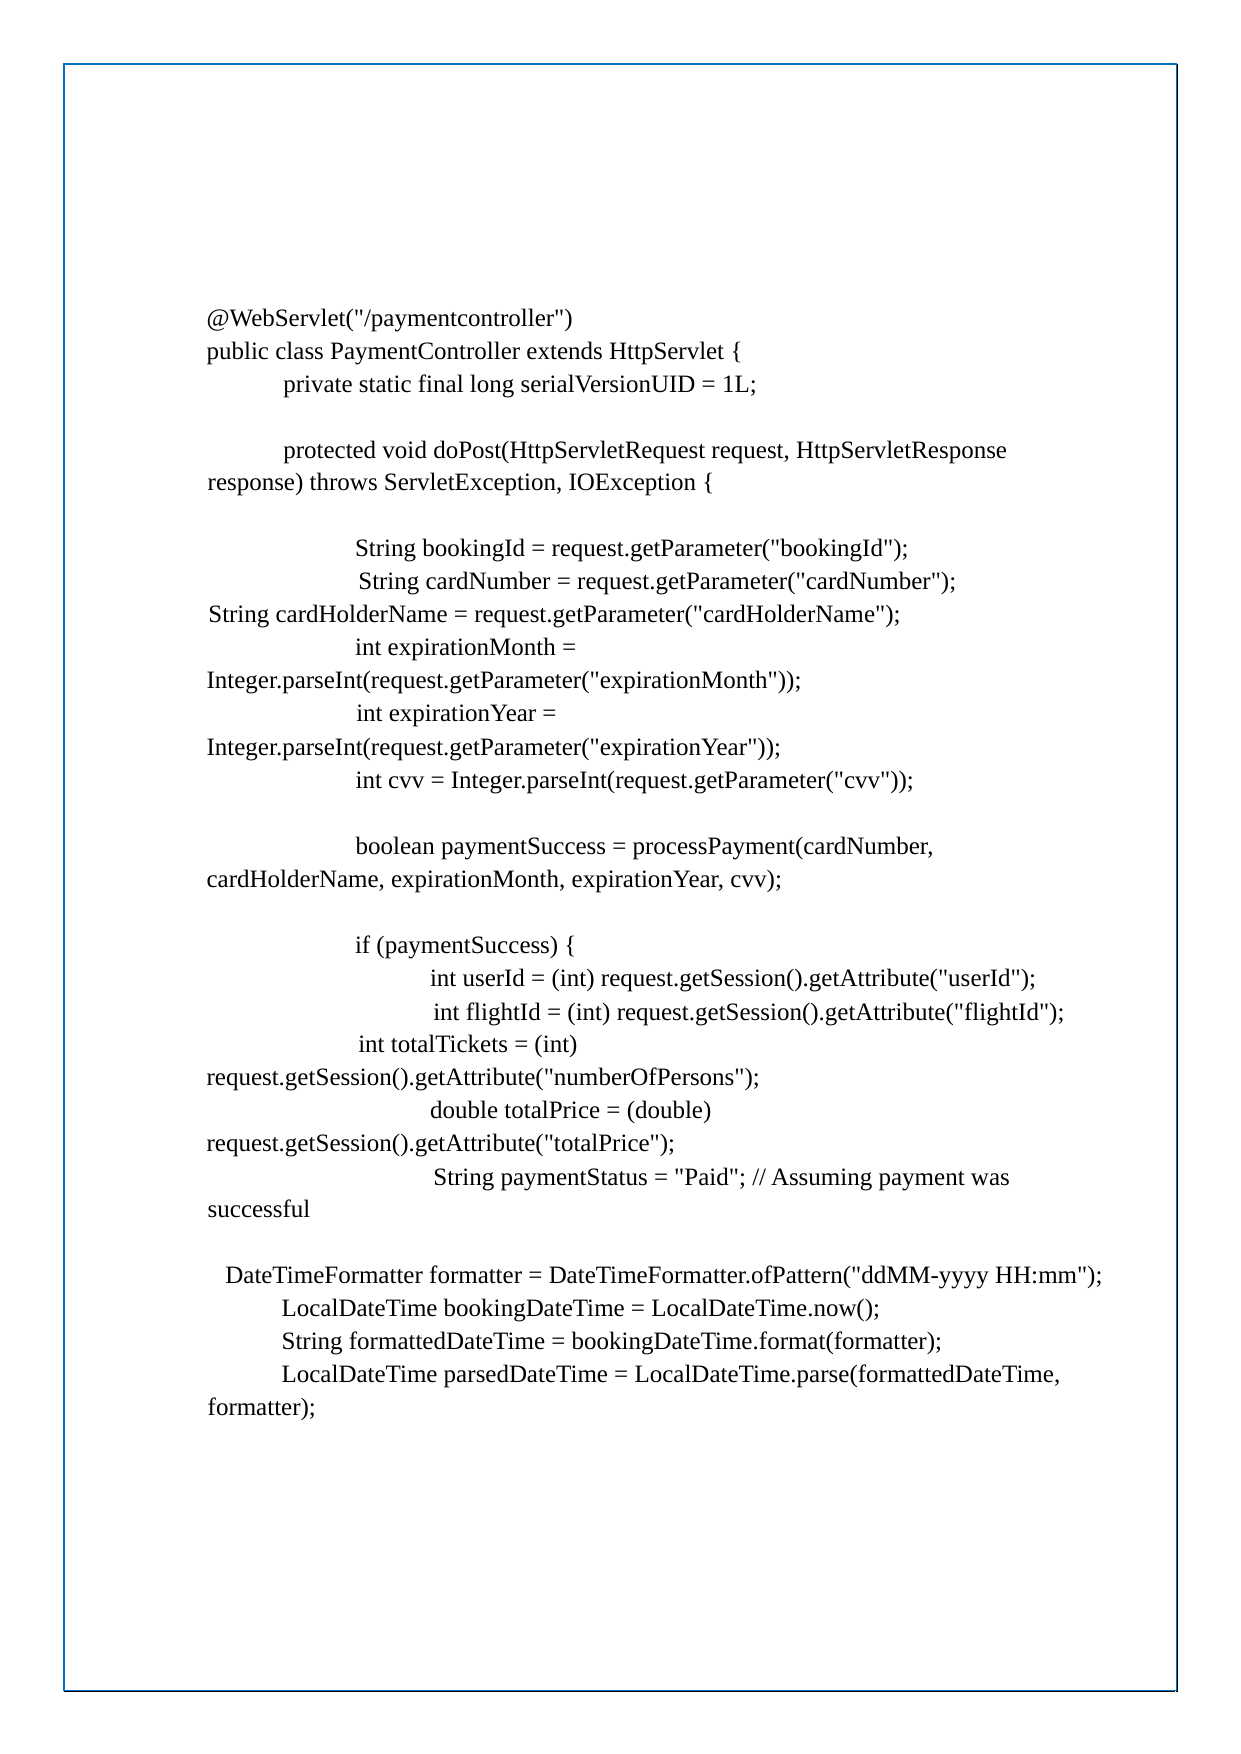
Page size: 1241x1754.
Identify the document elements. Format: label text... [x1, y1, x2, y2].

text LocalDateTime parsedDateTime = LocalDateTime.parse(formattedDateTime, formatter); [206, 1359, 1106, 1421]
text public class PaymentController extends HttpServlet { [206, 336, 1106, 365]
text request.getSession().getAttribute("totalPrice"); [206, 1128, 1106, 1157]
text Integer.parseInt(request.getParameter("expirationYear")); [206, 732, 1106, 760]
text String bookingId = request.getParameter("bookingId"); [133, 533, 1108, 562]
text request.getSession().getAttribute("numberOfPersons"); [206, 1062, 1106, 1091]
text boolean paymentSuccess = processPayment(cardNumber, [133, 831, 1108, 859]
text int expirationMonth = [133, 632, 1108, 661]
text String formattedDateTime = bookingDateTime.format(formatter); [206, 1326, 1106, 1355]
text LocalDateTime bookingDateTime = LocalDateTime.now(); [206, 1293, 1106, 1322]
text protected void doPost(HttpServletRequest request, HttpServletResponse response) throws ServletException, IOException { [206, 435, 1106, 496]
text int flightId = (int) request.getSession().getAttribute("flightId"); int totalTickets = (int) [206, 997, 1097, 1058]
text int userId = (int) request.getSession().getAttribute("userId"); [133, 963, 1108, 992]
text String cardNumber = request.getParameter("cardNumber"); String cardHolderName = request.getParameter("cardHolderName"); [206, 566, 1050, 627]
text @WebServlet("/paymentcontroller") [206, 303, 1106, 331]
text int cvv = Integer.parseInt(request.getParameter("cvv")); [133, 765, 1108, 793]
text String paymentStatus = "Paid"; // Assuming payment was successful [206, 1162, 1106, 1223]
text if (paymentSuccess) { [133, 930, 1108, 959]
text DateTimeFormatter formatter = DateTimeFormatter.ofPattern("ddMM-yyyy HH:mm"); [206, 1260, 1106, 1289]
text double totalPrice = (double) [133, 1095, 1108, 1124]
text cardHolderName, expirationMonth, expirationYear, cvv); [206, 864, 1106, 893]
text Integer.parseInt(request.getParameter("expirationMonth")); [206, 665, 1106, 694]
text int expirationYear = [133, 698, 1108, 727]
text private static final long serialVersionUID = 1L; [283, 369, 1106, 398]
